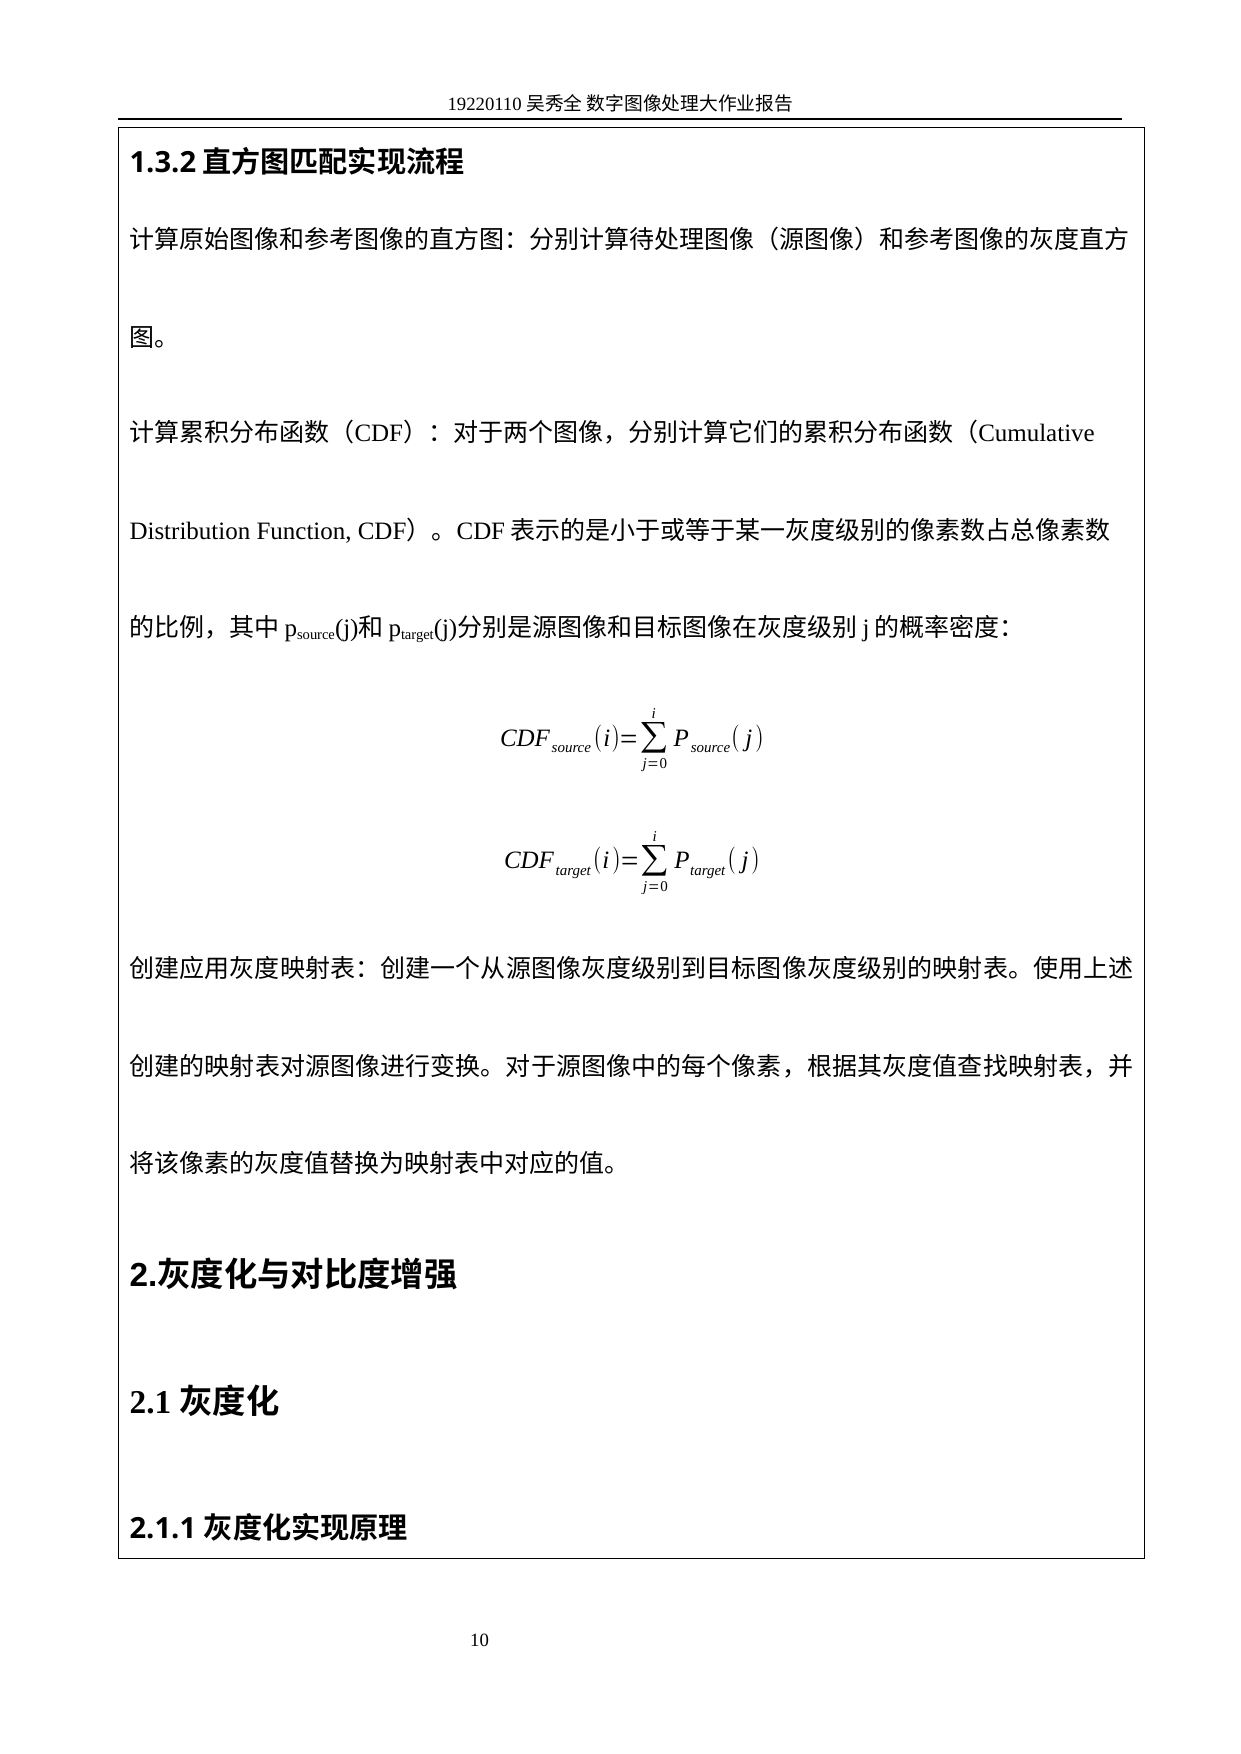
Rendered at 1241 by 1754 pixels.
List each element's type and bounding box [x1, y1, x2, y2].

table_header [119, 128, 1144, 1558]
